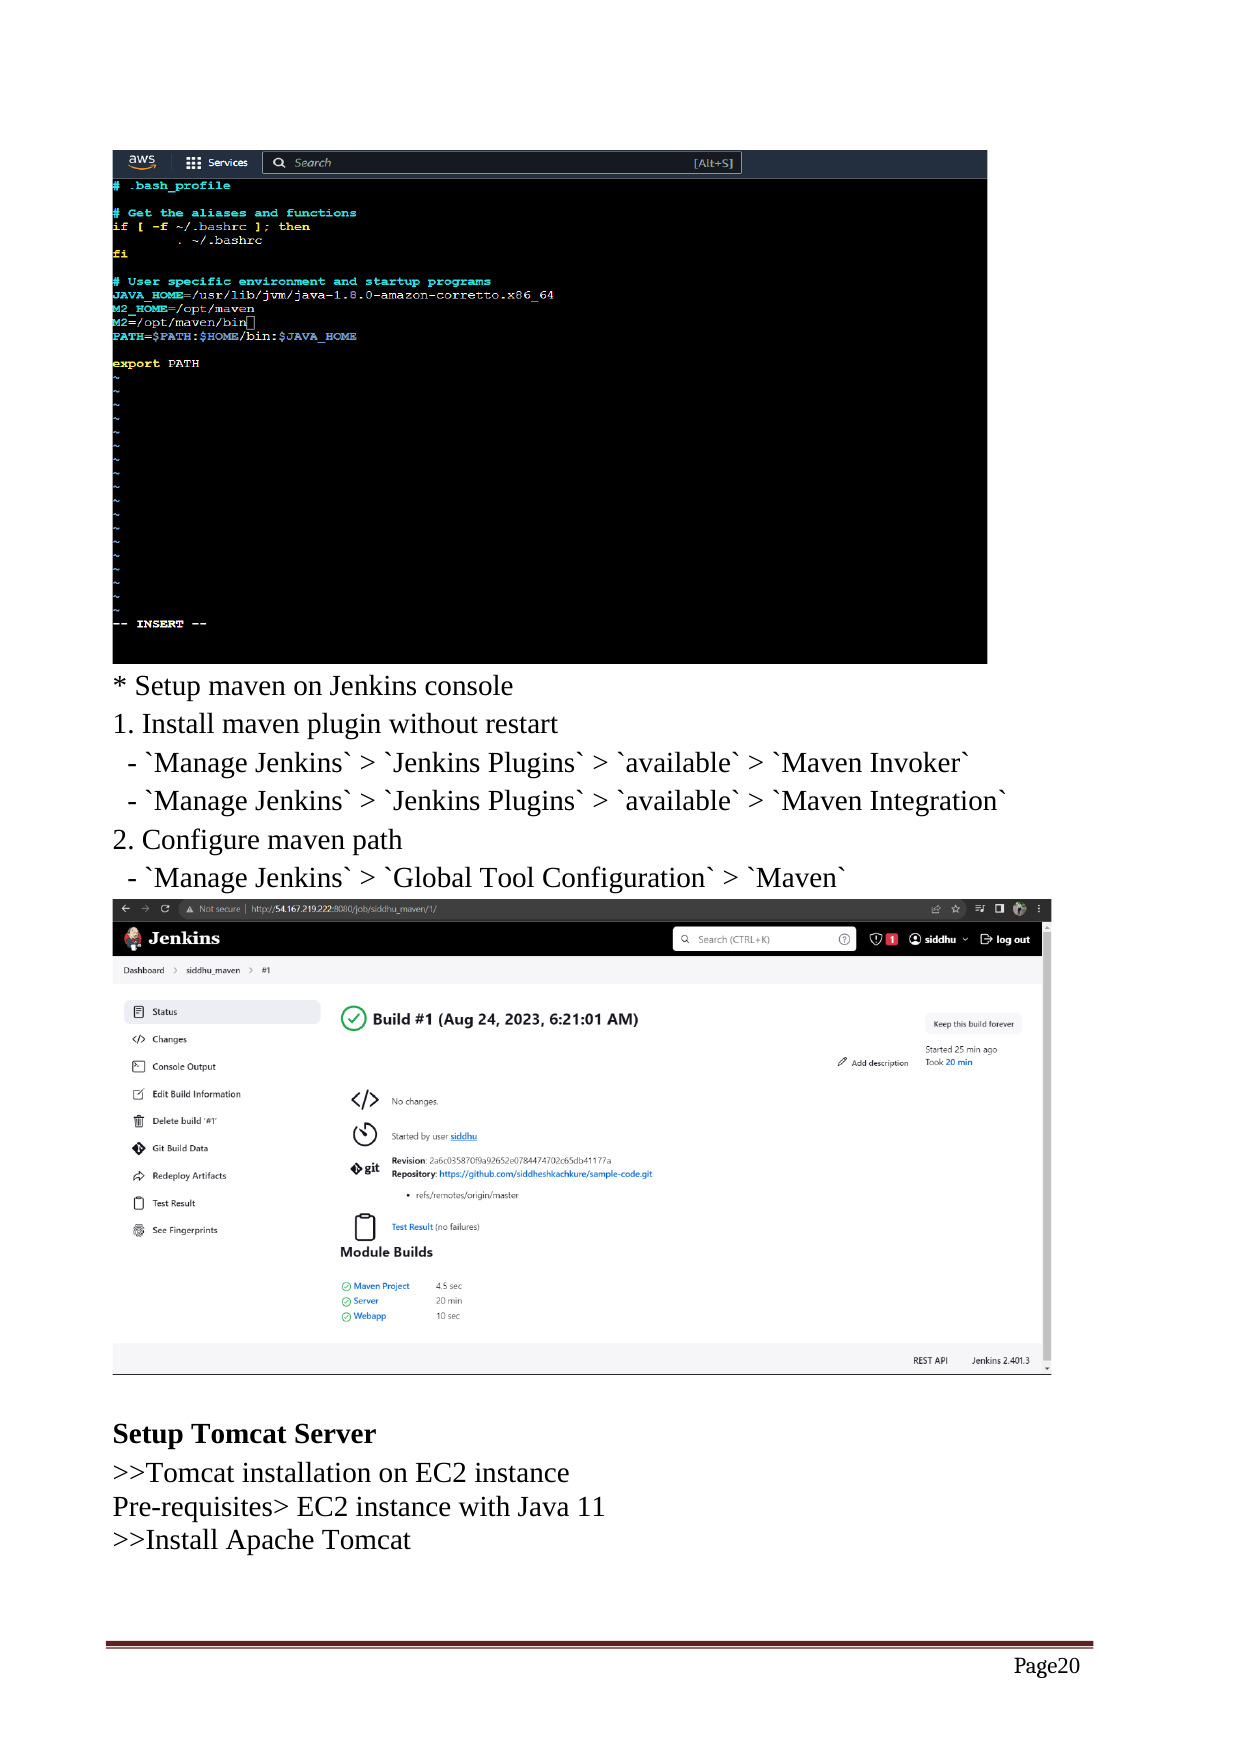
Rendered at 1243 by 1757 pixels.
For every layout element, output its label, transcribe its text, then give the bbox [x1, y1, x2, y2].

picture [112, 899, 1052, 1375]
text - `Manage Jenkins` > `Global Tool Configuration` > `Maven` [112, 861, 1130, 894]
text - `Manage Jenkins` > `Jenkins Plugins` > `available` > `Maven Invoker` [112, 745, 1130, 778]
picture [112, 150, 988, 664]
text * Setup maven on Jenkins console [112, 668, 1130, 701]
text >>Tomcat installation on EC2 instance [112, 1455, 1130, 1489]
text Pre-requisites> EC2 instance with Java 11 [112, 1489, 1130, 1522]
text - `Manage Jenkins` > `Jenkins Plugins` > `available` > `Maven Integration` [112, 783, 1130, 817]
text Setup Tomcat Server [112, 1417, 1130, 1450]
text 1. Install maven plugin without restart [112, 706, 1130, 740]
text >>Install Apache Tomcat [112, 1522, 1130, 1556]
text 2. Configure maven path [112, 822, 1130, 856]
